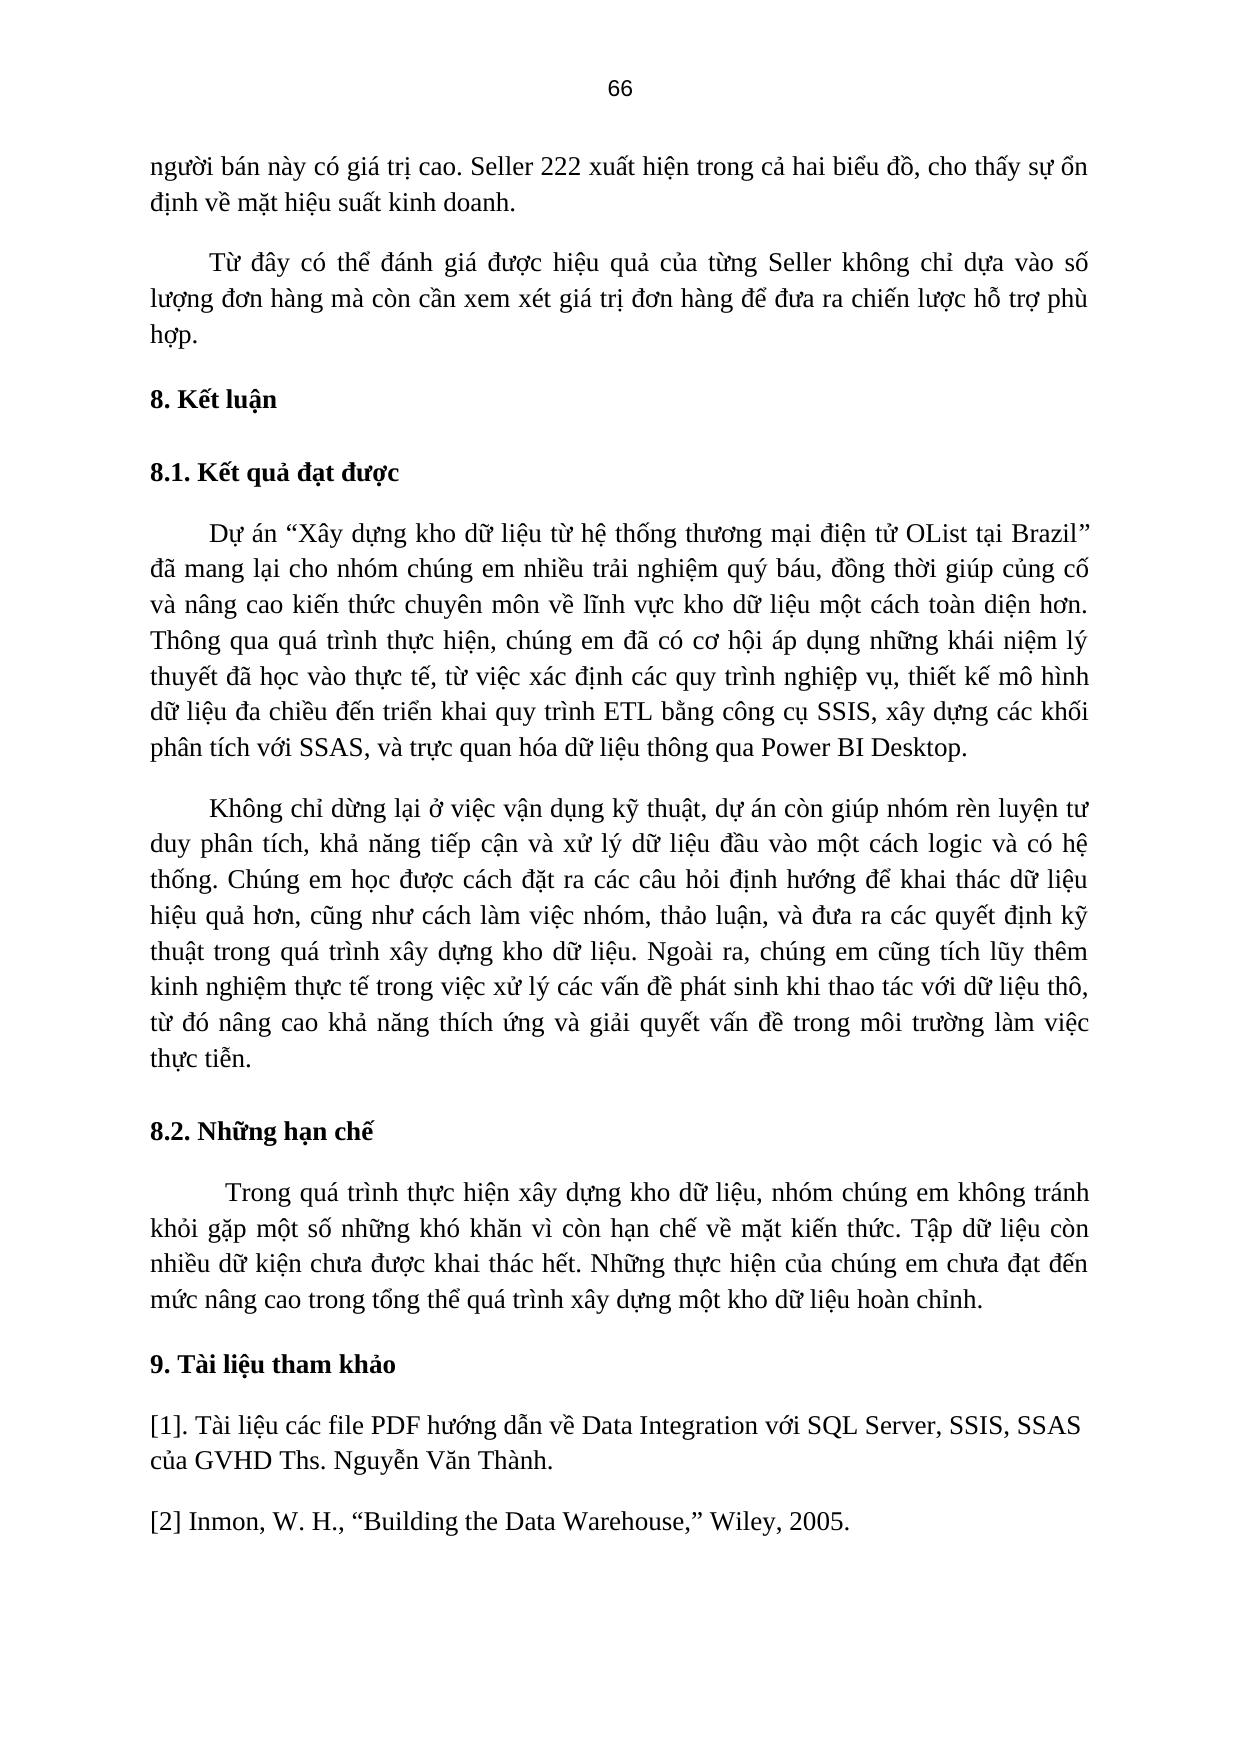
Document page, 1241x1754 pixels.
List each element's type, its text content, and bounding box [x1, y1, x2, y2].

text Trong quá trình thực hiện xây dựng kho dữ liệu, nhóm chúng em không tránh khỏi gặp một số những khó khăn vì còn hạn chế về mặt kiến thức. Tập dữ liệu còn nhiều dữ kiện chưa được khai thác hết. Những thực hiện của chúng em chưa đạt đến mức nâng cao trong tổng thể quá trình xây dựng một kho dữ liệu hoàn chỉnh. [150, 1176, 1090, 1314]
text Không chỉ dừng lại ở việc vận dụng kỹ thuật, dự án còn giúp nhóm rèn luyện tư duy phân tích, khả năng tiếp cận và xử lý dữ liệu đầu vào một cách logic và có hệ thống. Chúng em học được cách đặt ra các câu hỏi định hướng để khai thác dữ liệu hiệu quả hơn, cũng như cách làm việc nhóm, thảo luận, và đưa ra các quyết định kỹ thuật trong quá trình xây dựng kho dữ liệu. Ngoài ra, chúng em cũng tích lũy thêm kinh nghiệm thực tế trong việc xử lý các vấn đề phát sinh khi thao tác với dữ liệu thô, từ đó nâng cao khả năng thích ứng và giải quyết vấn đề trong môi trường làm việc thực tiễn. [150, 792, 1090, 1073]
subtitle 8.2. Những hạn chế [150, 1115, 1090, 1146]
text Dự án “Xây dựng kho dữ liệu từ hệ thống thương mại điện tử OList tại Brazil” đã mang lại cho nhóm chúng em nhiều trải nghiệm quý báu, đồng thời giúp củng cố và nâng cao kiến thức chuyên môn về lĩnh vực kho dữ liệu một cách toàn diện hơn. Thông qua quá trình thực hiện, chúng em đã có cơ hội áp dụng những khái niệm lý thuyết đã học vào thực tế, từ việc xác định các quy trình nghiệp vụ, thiết kế mô hình dữ liệu đa chiều đến triển khai quy trình ETL bằng công cụ SSIS, xây dựng các khối phân tích với SSAS, và trực quan hóa dữ liệu thông qua Power BI Desktop. [150, 517, 1090, 762]
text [150, 150, 1090, 217]
text [2] Inmon, W. H., “Building the Data Warehouse,” Wiley, 2005. [150, 1505, 1090, 1536]
subtitle 8. Kết luận [150, 383, 1090, 414]
subtitle 9. Tài liệu tham khảo [150, 1348, 1090, 1379]
subtitle 8.1. Kết quả đạt được [150, 456, 1090, 487]
text Từ đây có thể đánh giá được hiệu quả của từng Seller không chỉ dựa vào số lượng đơn hàng mà còn cần xem xét giá trị đơn hàng để đưa ra chiến lược hỗ trợ phù hợp. [150, 246, 1090, 349]
text [1]. Tài liệu các file PDF hướng dẫn về Data Integration với SQL Server, SSIS, SSAS của GVHD Ths. Nguyễn Văn Thành. [150, 1409, 1090, 1476]
